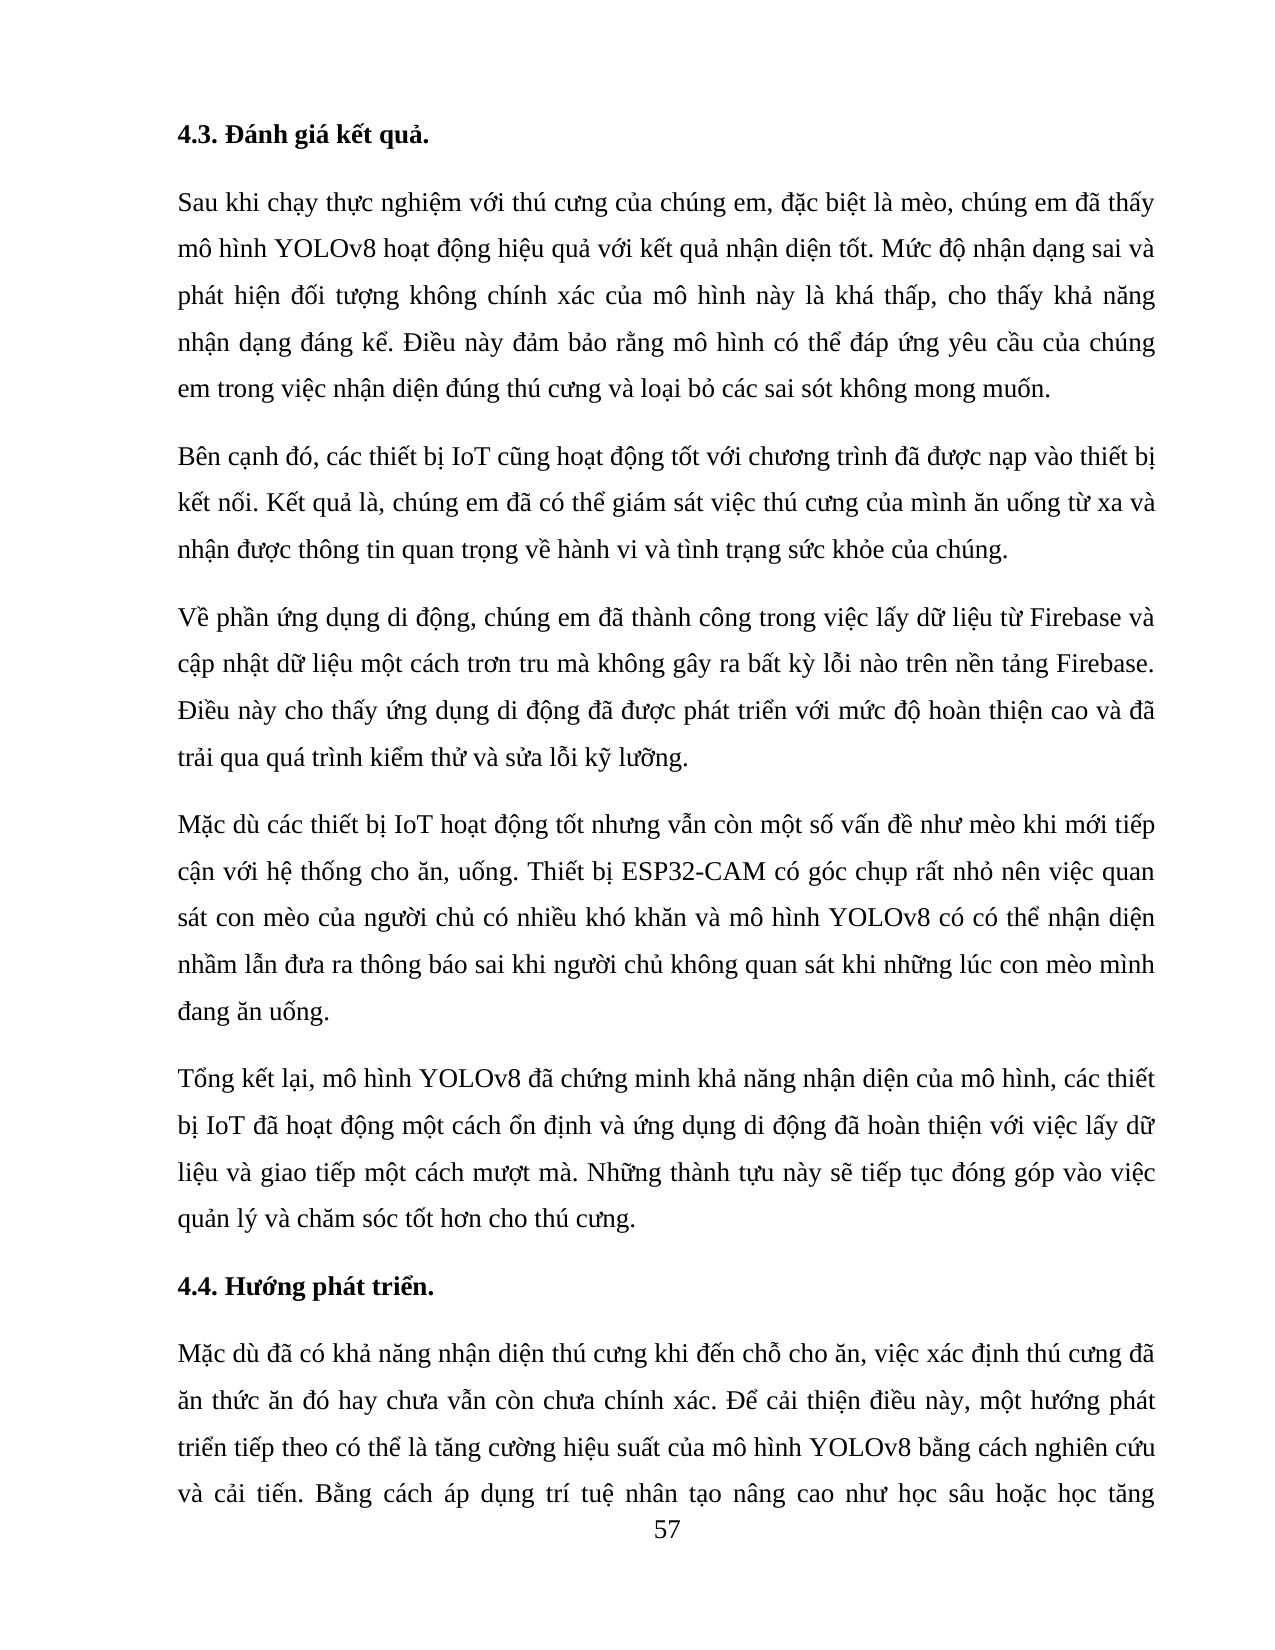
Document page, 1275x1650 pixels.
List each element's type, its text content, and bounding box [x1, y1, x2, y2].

text Tổng kết lại, mô hình YOLOv8 đã chứng minh khả năng nhận diện của mô hình, các thiết bị IoT đã hoạt động một cách ổn định và ứng dụng di động đã hoàn thiện với việc lấy dữ liệu và giao tiếp một cách mượt mà. Những thành tựu này sẽ tiếp tục đóng góp vào việc quản lý và chăm sóc tốt hơn cho thú cưng. [177, 1062, 1157, 1233]
text Sau khi chạy thực nghiệm với thú cưng của chúng em, đặc biệt là mèo, chúng em đã thấy mô hình YOLOv8 hoạt động hiệu quả với kết quả nhận diện tốt. Mức độ nhận dạng sai và phát hiện đối tượng không chính xác của mô hình này là khá thấp, cho thấy khả năng nhận dạng đáng kể. Điều này đảm bảo rằng mô hình có thể đáp ứng yêu cầu của chúng em trong việc nhận diện đúng thú cưng và loại bỏ các sai sót không mong muốn. [177, 186, 1157, 403]
subtitle 4.4. Hướng phát triển. [177, 1270, 1157, 1301]
text Mặc dù các thiết bị IoT hoạt động tốt nhưng vẫn còn một số vấn đề như mèo khi mới tiếp cận với hệ thống cho ăn, uống. Thiết bị ESP32-CAM có góc chụp rất nhỏ nên việc quan sát con mèo của người chủ có nhiều khó khăn và mô hình YOLOv8 có có thể nhận diện nhầm lẫn đưa ra thông báo sai khi người chủ không quan sát khi những lúc con mèo mình đang ăn uống. [177, 808, 1157, 1026]
text Bên cạnh đó, các thiết bị IoT cũng hoạt động tốt với chương trình đã được nạp vào thiết bị kết nối. Kết quả là, chúng em đã có thể giám sát việc thú cưng của mình ăn uống từ xa và nhận được thông tin quan trọng về hành vi và tình trạng sức khỏe của chúng. [177, 440, 1157, 564]
subtitle 4.3. Đánh giá kết quả. [177, 118, 1157, 149]
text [177, 1337, 1157, 1508]
text Về phần ứng dụng di động, chúng em đã thành công trong việc lấy dữ liệu từ Firebase và cập nhật dữ liệu một cách trơn tru mà không gây ra bất kỳ lỗi nào trên nền tảng Firebase. Điều này cho thấy ứng dụng di động đã được phát triển với mức độ hoàn thiện cao và đã trải qua quá trình kiểm thử và sửa lỗi kỹ lưỡng. [177, 601, 1157, 772]
